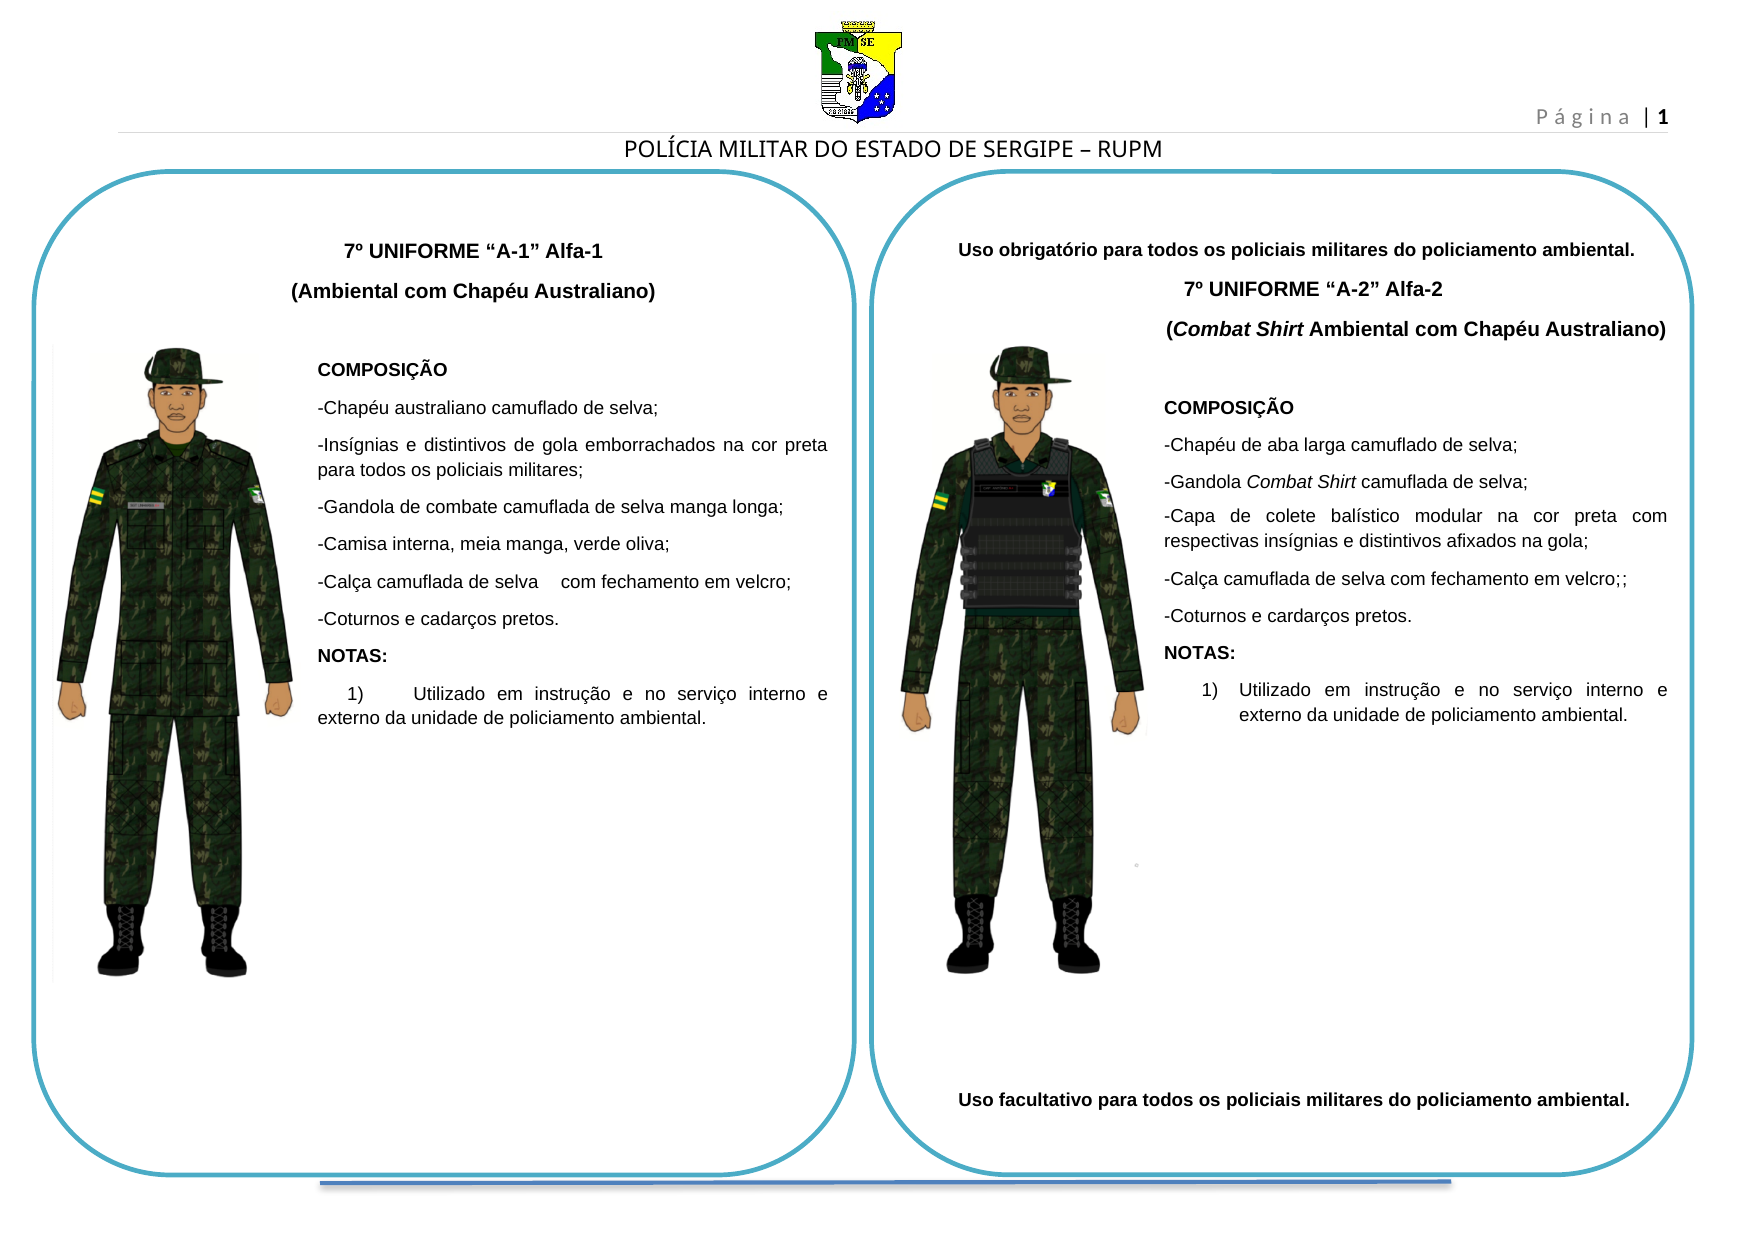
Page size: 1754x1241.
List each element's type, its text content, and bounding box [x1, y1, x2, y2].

text COMPOSIÇÃO [958, 397, 1668, 418]
text -Coturnos e cadarços pretos. [118, 608, 828, 629]
text -Coturnos e cardarços pretos. [958, 604, 1668, 626]
text -Insígnias e distintivos de gola emborrachados na cor preta para todos os policiais militares; [118, 434, 828, 480]
text 7º UNIFORME “A-1” Alfa-1 [118, 239, 828, 263]
picture [800, 11, 917, 132]
text -Capa de colete balístico modular na cor preta com respectivas insígnias e distintivos afixados na gola; [958, 505, 1668, 552]
text NOTAS: [958, 642, 1668, 663]
text (Ambiental com Chapéu Australiano) [118, 279, 828, 303]
list Utilizado em instrução e no serviço interno e externo da unidade de policiamento ambiental. [118, 682, 828, 729]
text (Combat Shirt Ambiental com Chapéu Australiano) [958, 317, 1668, 341]
text -Gandola Combat Shirt camuflada de selva; [958, 471, 1668, 493]
text -Calça camuflada de selva com fechamento em velcro; [118, 571, 828, 592]
text COMPOSIÇÃO [118, 359, 828, 381]
text -Chapéu australiano camuflado de selva; [118, 397, 828, 418]
text -Calça camuflada de selva com fechamento em velcro; ; [958, 567, 1668, 589]
text -Gandola de combate camuflada de selva manga longa; [118, 496, 828, 517]
text 7º UNIFORME “A-2” Alfa-2 [958, 277, 1668, 301]
text NOTAS: [118, 645, 828, 667]
text -Chapéu de aba larga camuflado de selva; [958, 434, 1668, 455]
text -Camisa interna, meia manga, verde oliva; [118, 533, 828, 555]
picture [899, 340, 1148, 978]
text Uso facultativo para todos os policiais militares do policiamento ambiental. [958, 1089, 1668, 1110]
text Uso obrigatório para todos os policiais militares do policiamento ambiental. [958, 239, 1668, 261]
picture [52, 344, 301, 983]
list Utilizado em instrução e no serviço interno e externo da unidade de policiamento ambiental. [996, 679, 1668, 726]
